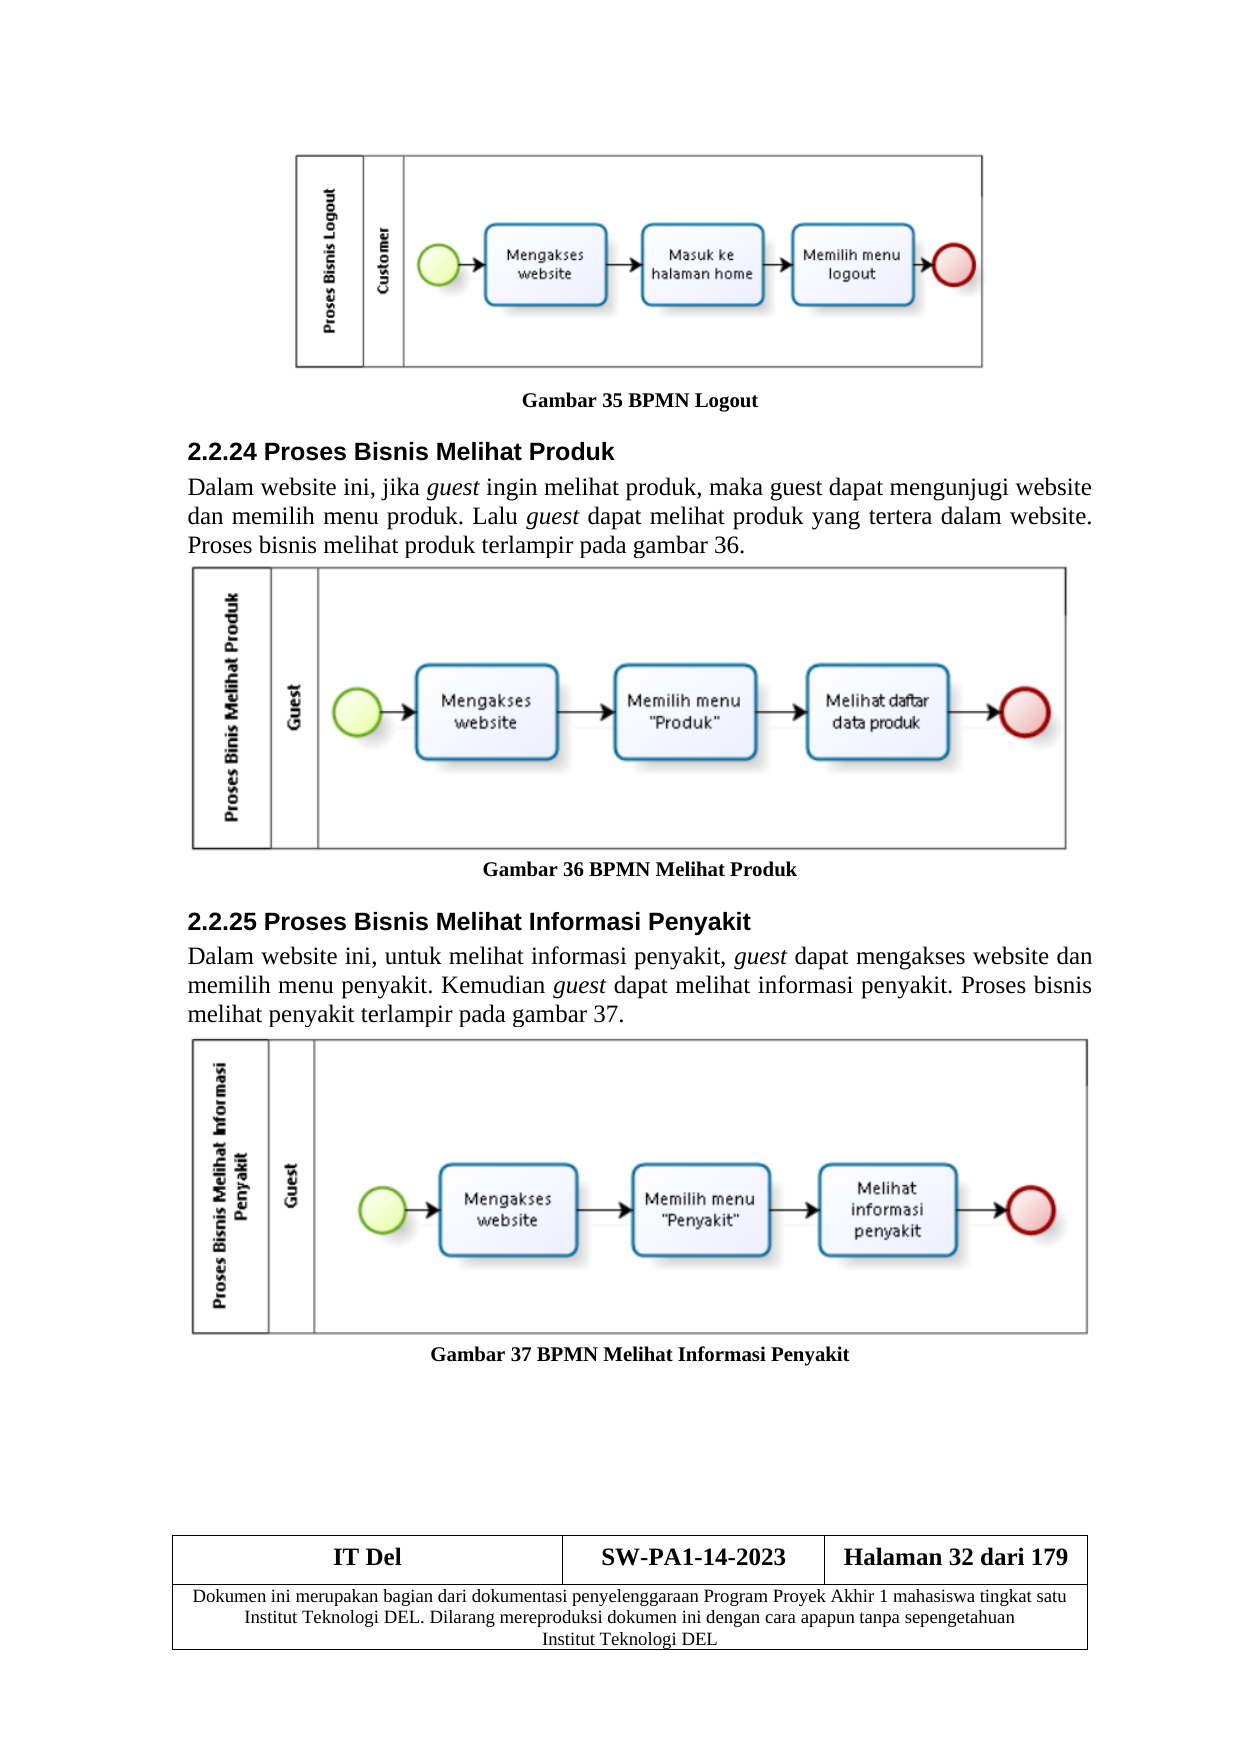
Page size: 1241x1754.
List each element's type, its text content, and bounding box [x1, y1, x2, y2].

text Dalam website ini, jika guest ingin melihat produk, maka guest dapat mengunjugi website dan memilih menu produk. Lalu guest dapat melihat produk yang tertera dalam website. Proses bisnis melihat produk terlampir pada gambar 36. [187, 472, 1092, 559]
picture [289, 147, 991, 374]
picture [187, 1027, 1093, 1342]
text Gambar 36 BPMN Melihat Produk [187, 857, 1092, 881]
subtitle 2.2.25 Proses Bisnis Melihat Informasi Penyakit [187, 906, 1092, 935]
text Gambar 37 BPMN Melihat Informasi Penyakit [187, 1342, 1092, 1366]
text Dalam website ini, untuk melihat informasi penyakit, guest dapat mengakses website dan memilih menu penyakit. Kemudian guest dapat melihat informasi penyakit. Proses bisnis melihat penyakit terlampir pada gambar 37. [187, 941, 1092, 1027]
picture [187, 558, 1074, 858]
text Gambar 35 BPMN Logout [187, 388, 1092, 412]
subtitle 2.2.24 Proses Bisnis Melihat Produk [187, 437, 1092, 466]
